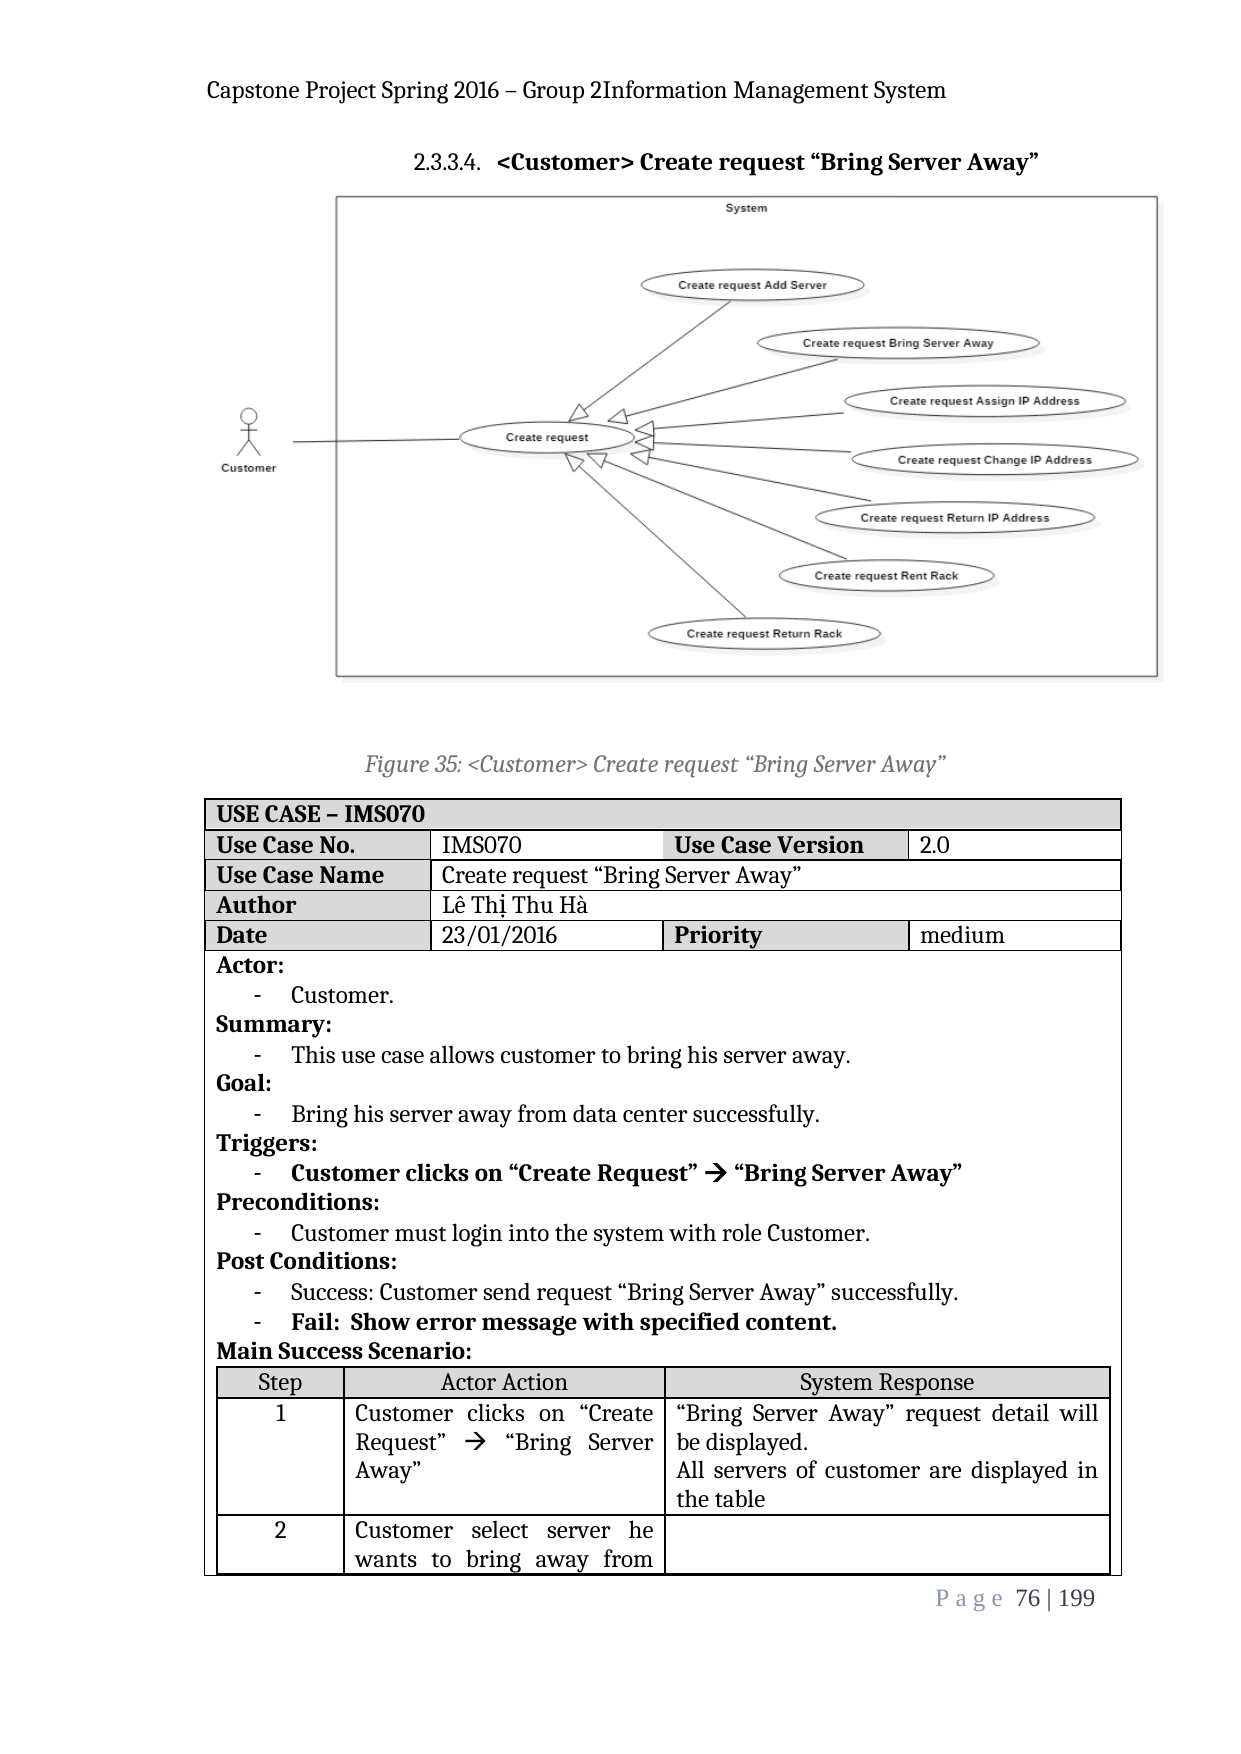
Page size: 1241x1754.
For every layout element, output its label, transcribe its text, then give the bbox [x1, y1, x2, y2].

table_cell Priority [664, 921, 908, 950]
table_cell Author [205, 891, 430, 920]
table_cell Date [206, 921, 430, 950]
picture [206, 180, 1182, 700]
table_cell 2.0 [909, 831, 1121, 859]
table_cell Create request “Bring Server Away” [432, 861, 1120, 890]
table_cell IMS070 [431, 831, 663, 859]
subtitle <Customer> Create request “Bring Server Away” [413, 148, 1122, 176]
table_header USE CASE – IMS070 [206, 800, 1120, 828]
table_cell Use Case No. [205, 831, 430, 859]
table_cell Use Case Version [663, 831, 908, 859]
table_cell medium [910, 921, 1120, 950]
table_cell 23/01/2016 [432, 921, 662, 950]
text Figure 35: <Customer> Create request “Bring Server Away” [207, 750, 1122, 779]
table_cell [205, 951, 1121, 1575]
table_cell Lê Thị Thu Hà [431, 891, 1121, 920]
table_cell Use Case Name [206, 860, 430, 890]
